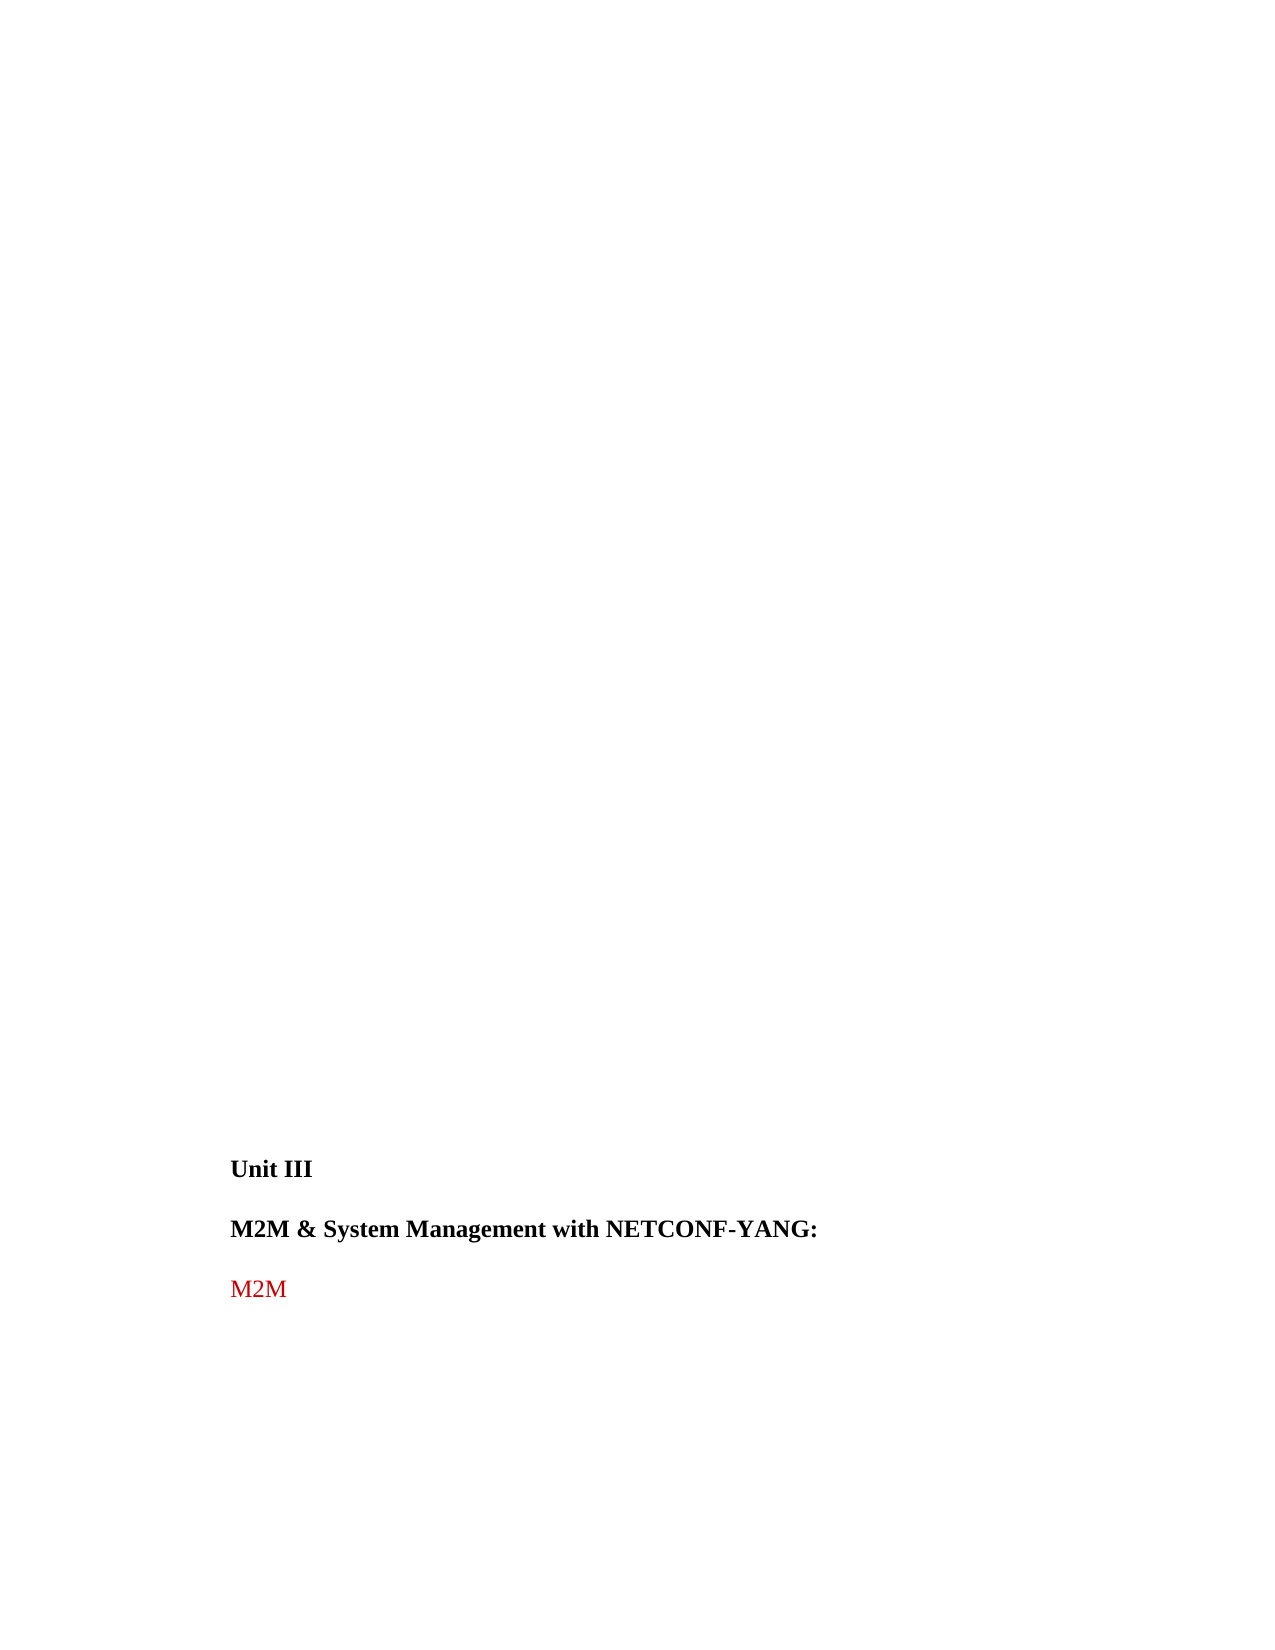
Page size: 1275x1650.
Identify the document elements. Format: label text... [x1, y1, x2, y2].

text Unit III [230, 1154, 1029, 1183]
text M2M & System Management with NETCONF-YANG: [230, 1214, 1029, 1243]
text M2M [230, 1274, 1029, 1302]
